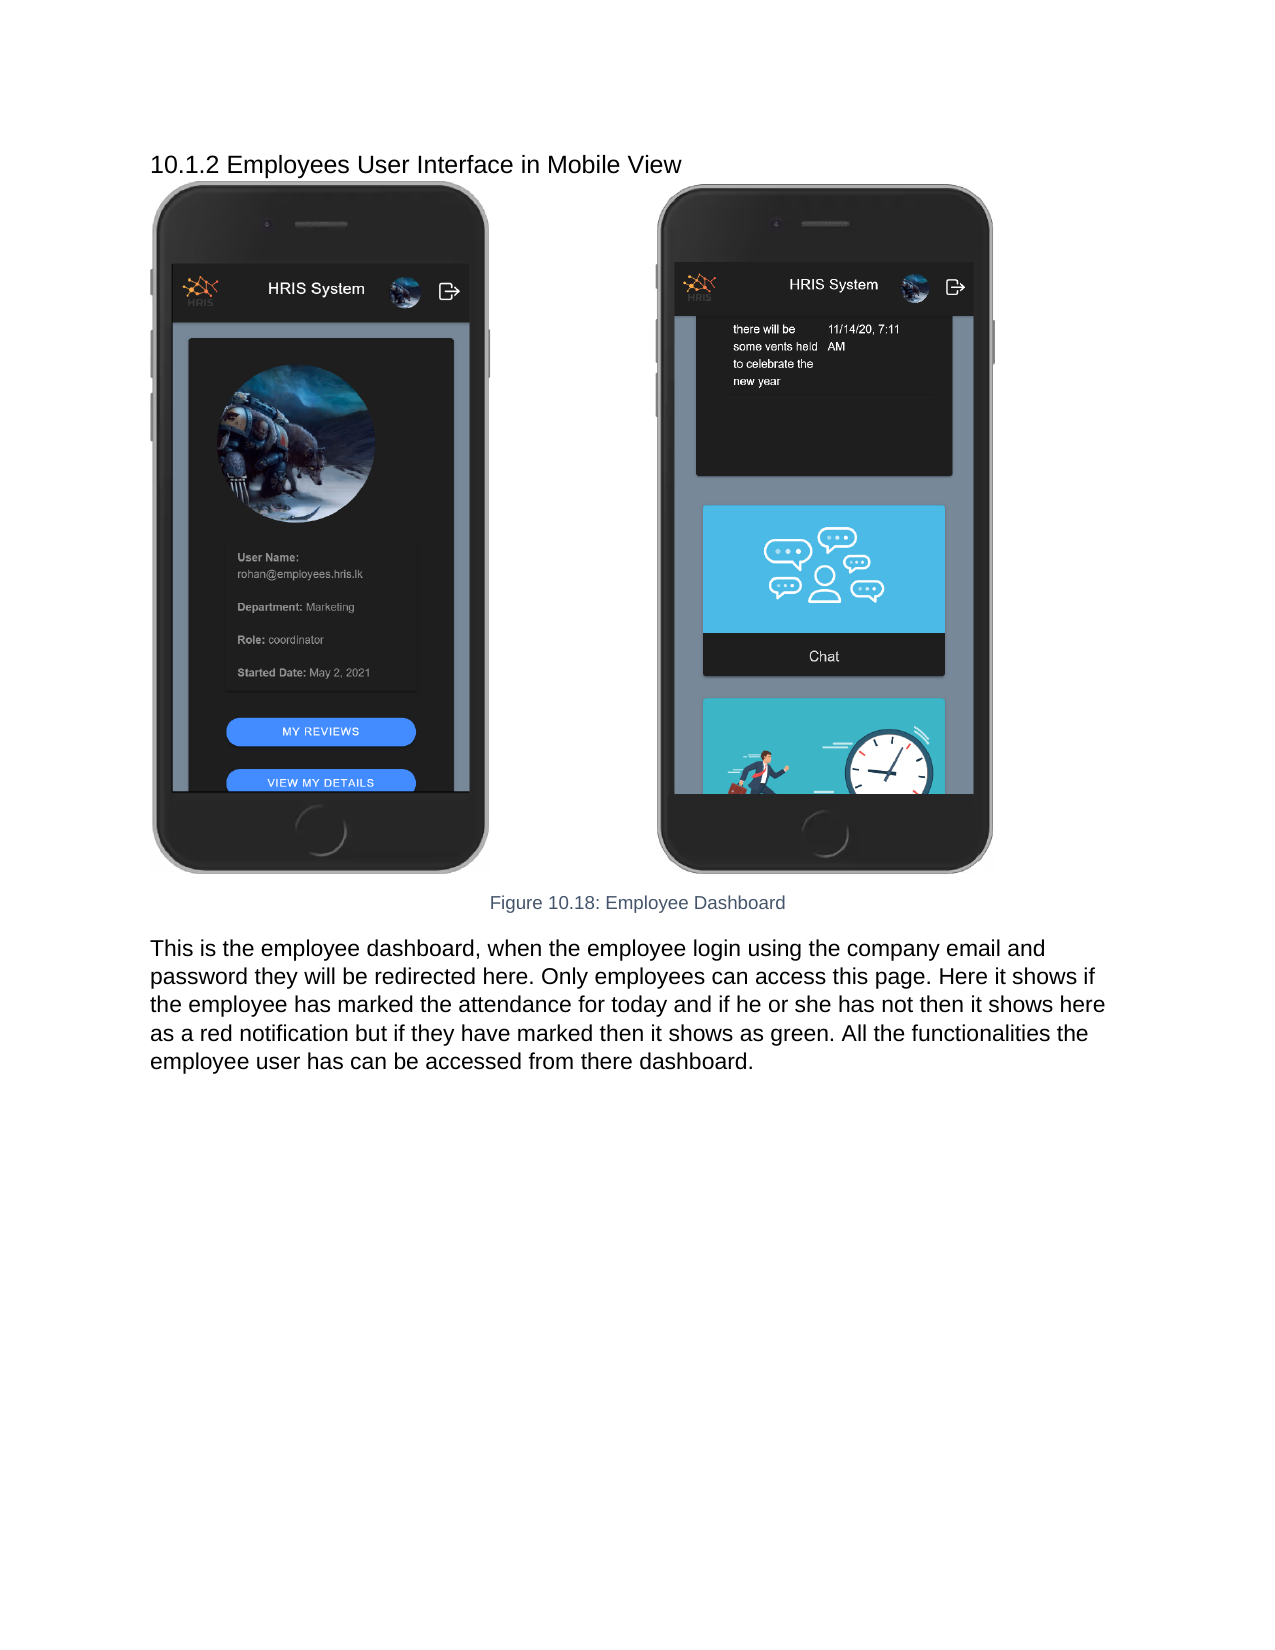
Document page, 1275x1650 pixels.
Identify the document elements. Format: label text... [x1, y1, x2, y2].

picture [655, 184, 995, 874]
text Figure 10.18: Employee Dashboard [150, 892, 1125, 914]
subtitle 10.1.2 Employees User Interface in Mobile View [150, 150, 1125, 179]
picture [150, 181, 490, 874]
text This is the employee dashboard, when the employee login using the company email and password they will be redirected here. Only employees can access this page. Here it shows if the employee has marked the attendance for today and if he or she has not then it shows here as a red notification but if they have marked then it shows as green. All the functionalities the employee user has can be accessed from there dashboard. [150, 934, 1125, 1075]
